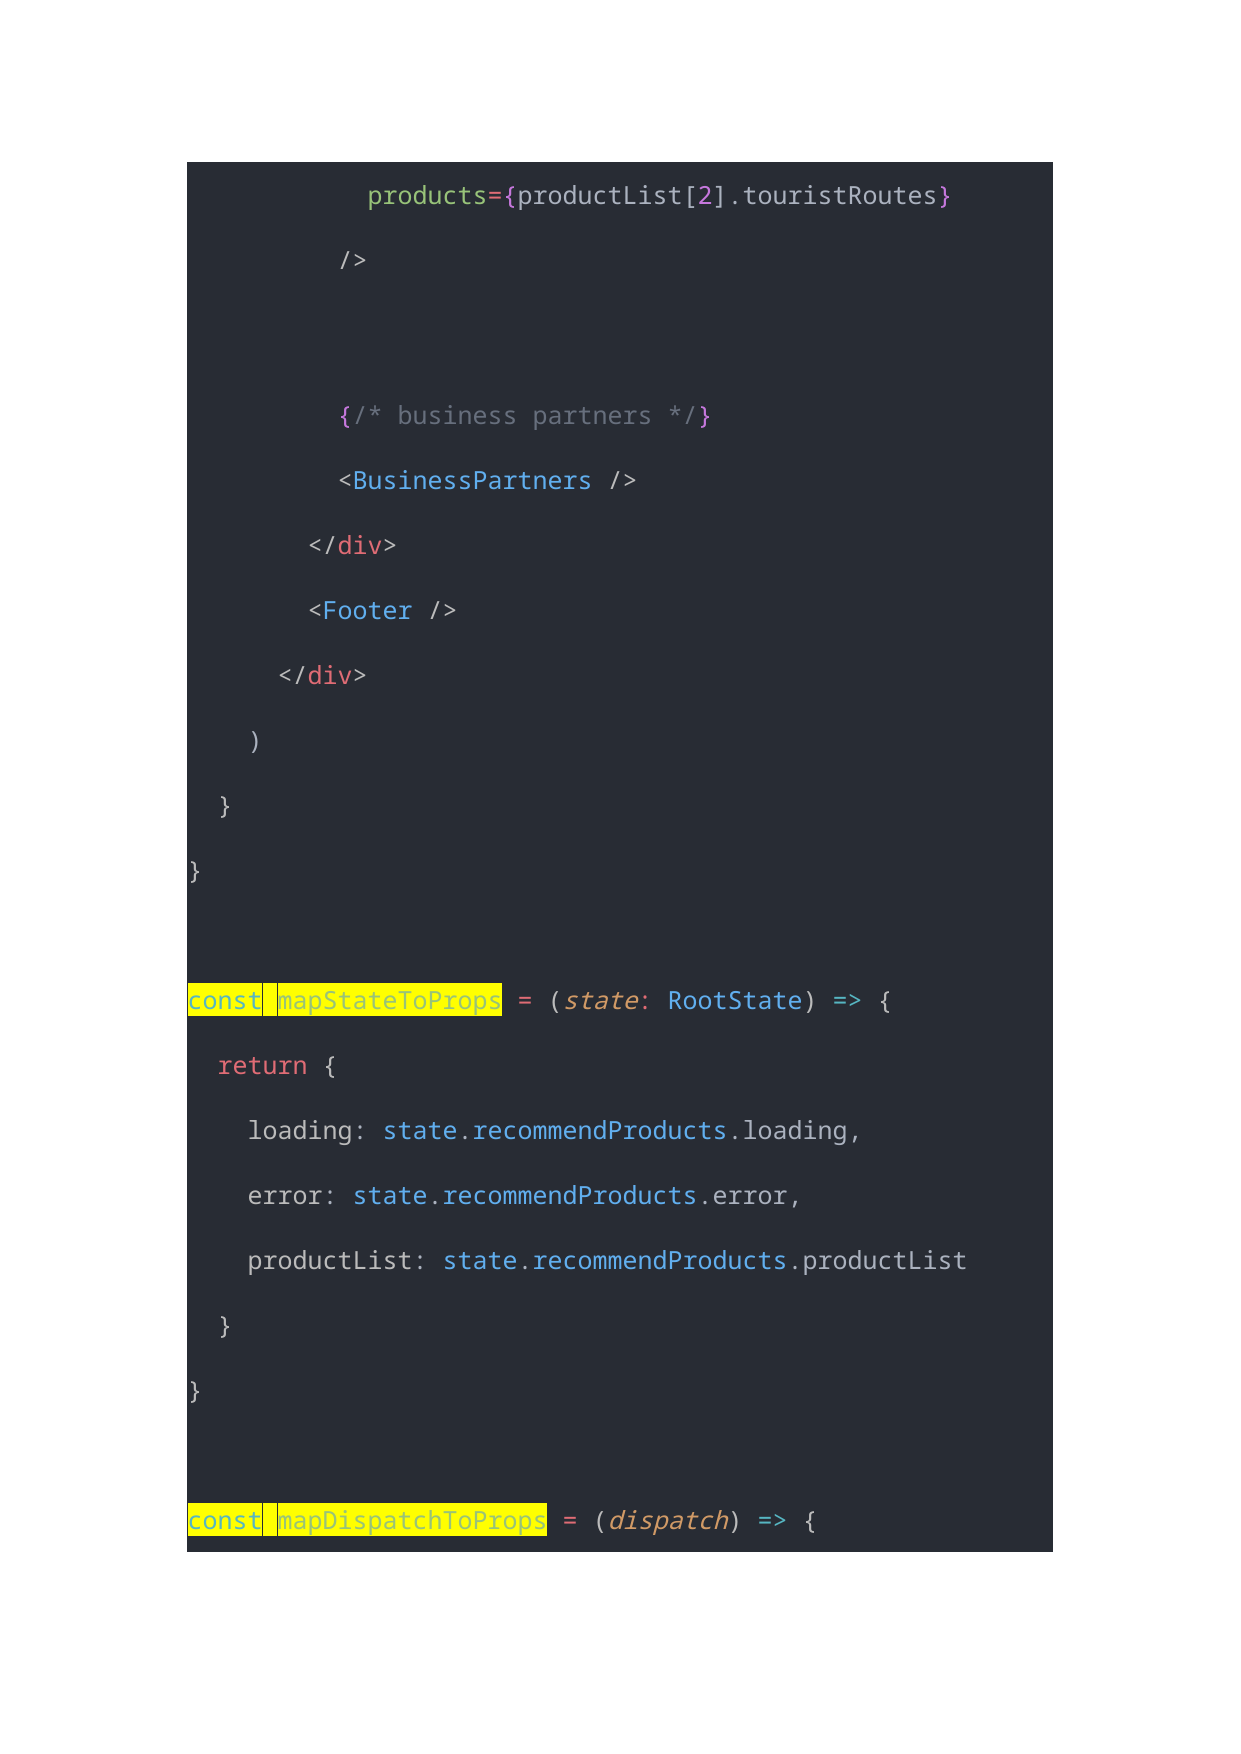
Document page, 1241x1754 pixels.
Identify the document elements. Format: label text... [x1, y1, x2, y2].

text products={productList[2].touristRoutes} [187, 162, 1053, 227]
text const mapDispatchToProps = (dispatch) => { [187, 1487, 1053, 1552]
text error: state.recommendProducts.error, [187, 1162, 1053, 1227]
text const mapStateToProps = (state: RootState) => { [187, 967, 1053, 1032]
text {/* business partners */} [187, 382, 1053, 447]
text <Footer /> [187, 577, 1053, 642]
text loading: state.recommendProducts.loading, [187, 1097, 1053, 1162]
text productList: state.recommendProducts.productList [187, 1227, 1053, 1292]
text <BusinessPartners /> [187, 447, 1053, 512]
text </div> [187, 642, 1053, 707]
text return { [187, 1032, 1053, 1097]
text } [187, 772, 1053, 837]
text </div> [187, 512, 1053, 577]
text } [187, 1357, 1053, 1422]
text ) [187, 707, 1053, 772]
text } [187, 1292, 1053, 1357]
text } [187, 837, 1053, 902]
text /> [187, 227, 1053, 292]
